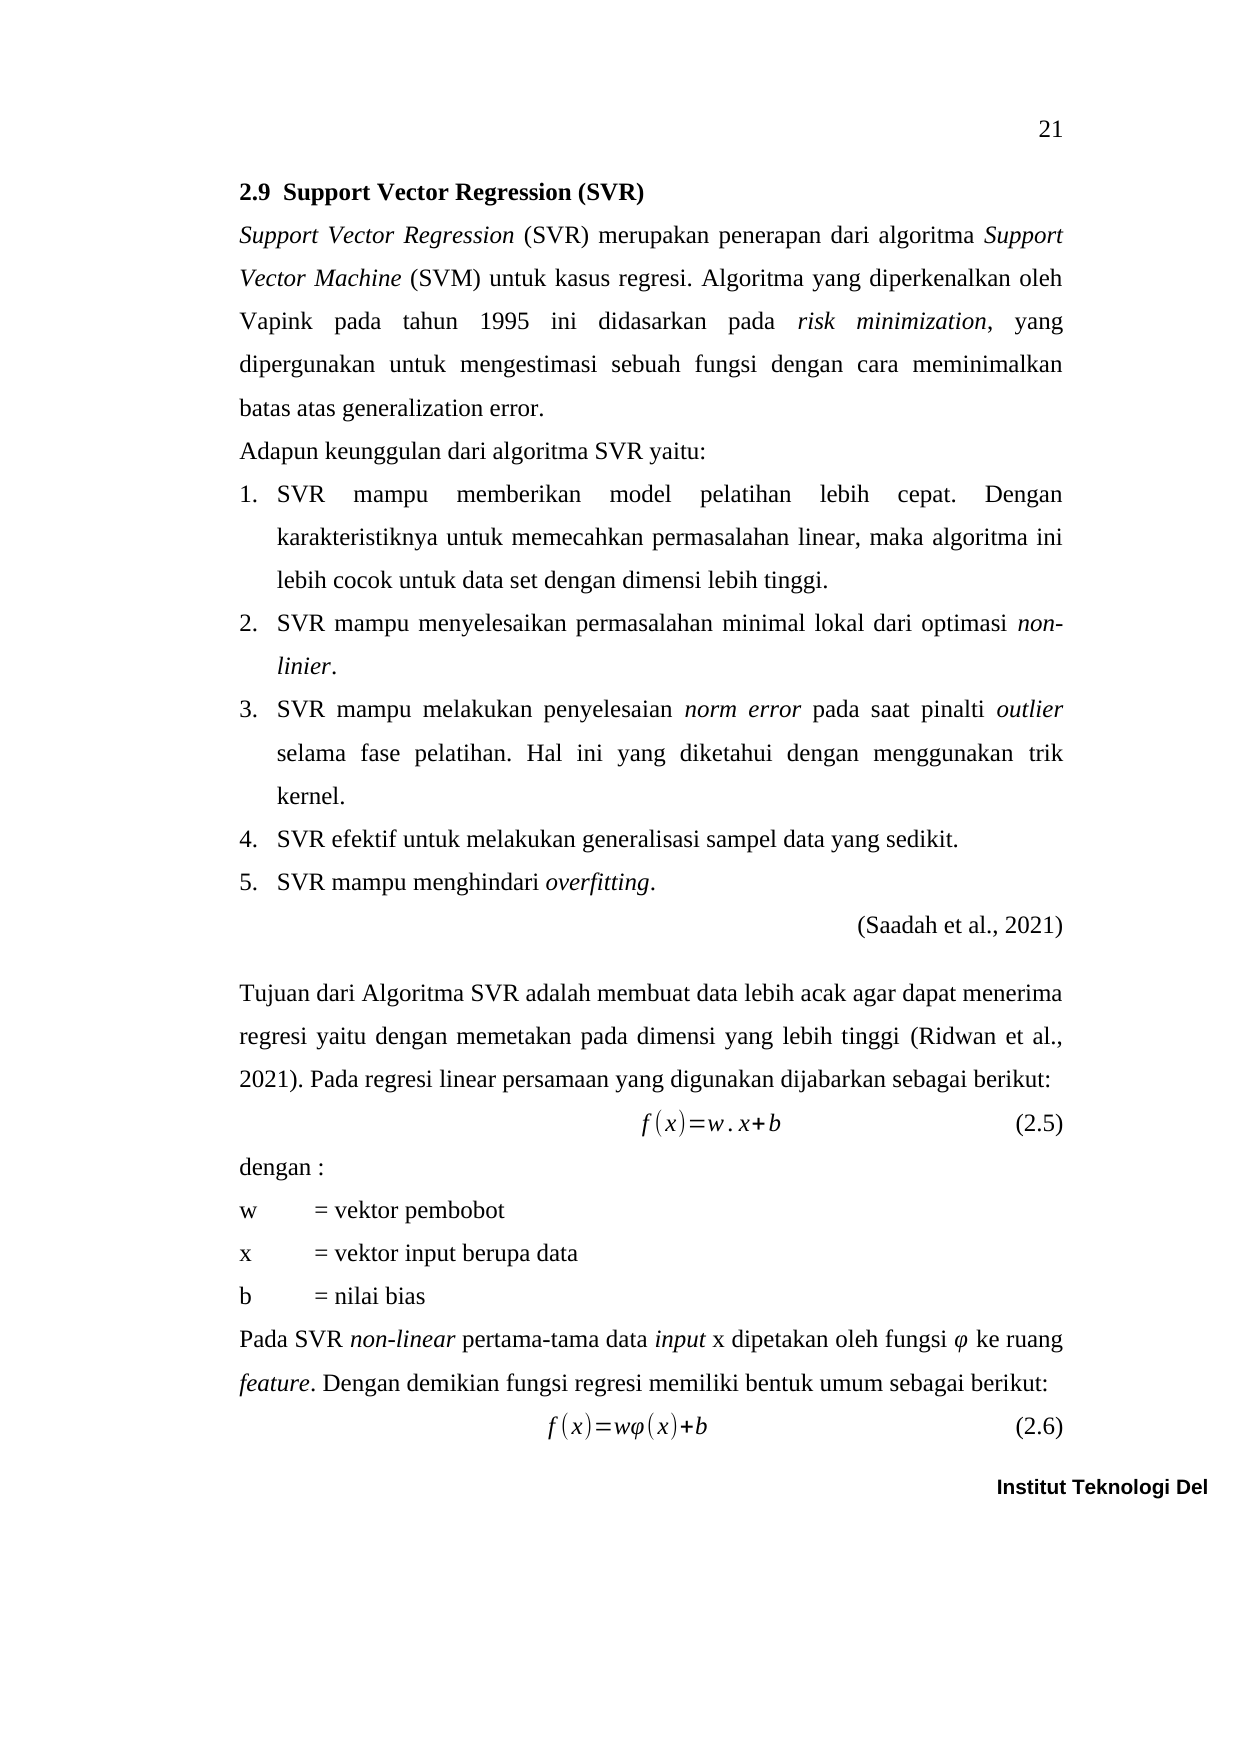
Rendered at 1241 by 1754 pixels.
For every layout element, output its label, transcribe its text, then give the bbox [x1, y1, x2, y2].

text Adapun keunggulan dari algoritma SVR yaitu: [239, 436, 1063, 464]
text dengan : [239, 1152, 1063, 1181]
text x = vektor input berupa data [239, 1238, 1063, 1267]
text w = vektor pembobot [239, 1195, 1063, 1224]
text Pada SVR non-linear pertama-tama data input x dipetakan oleh fungsi ke ruang feature. Dengan demikian fungsi regresi memiliki bentuk umum sebagai berikut: [239, 1324, 1063, 1396]
text (2.6) [239, 1411, 1063, 1441]
text b = nilai bias [239, 1281, 1063, 1310]
list SVR mampu melakukan penyelesaian norm error pada saat pinalti outlier selama fase pelatihan. Hal ini yang diketahui dengan menggunakan trik kernel. [239, 694, 1063, 809]
text Support Vector Regression (SVR) merupakan penerapan dari algoritma Support Vector Machine (SVM) untuk kasus regresi. Algoritma yang diperkenalkan oleh Vapink pada tahun 1995 ini didasarkan pada risk minimization, yang dipergunakan untuk mengestimasi sebuah fungsi dengan cara meminimalkan batas atas generalization error. [239, 220, 1063, 421]
subtitle 2.9 Support Vector Regression (SVR) [239, 177, 1063, 206]
text (2.5) [239, 1108, 1063, 1138]
list SVR mampu menyelesaikan permasalahan minimal lokal dari optimasi non-linier. [239, 608, 1063, 680]
text Tujuan dari Algoritma SVR adalah membuat data lebih acak agar dapat menerima regresi yaitu dengan memetakan pada dimensi yang lebih tinggi (Ridwan et al., 2021). Pada regresi linear persamaan yang digunakan dijabarkan sebagai berikut: [239, 978, 1063, 1093]
list SVR efektif untuk melakukan generalisasi sampel data yang sedikit. [239, 824, 1063, 853]
list SVR mampu menghindari overfitting. [239, 867, 1063, 896]
list SVR mampu memberikan model pelatihan lebih cepat. Dengan karakteristiknya untuk memecahkan permasalahan linear, maka algoritma ini lebih cocok untuk data set dengan dimensi lebih tinggi. [239, 479, 1063, 594]
text (Saadah et al., 2021) [283, 910, 1063, 939]
